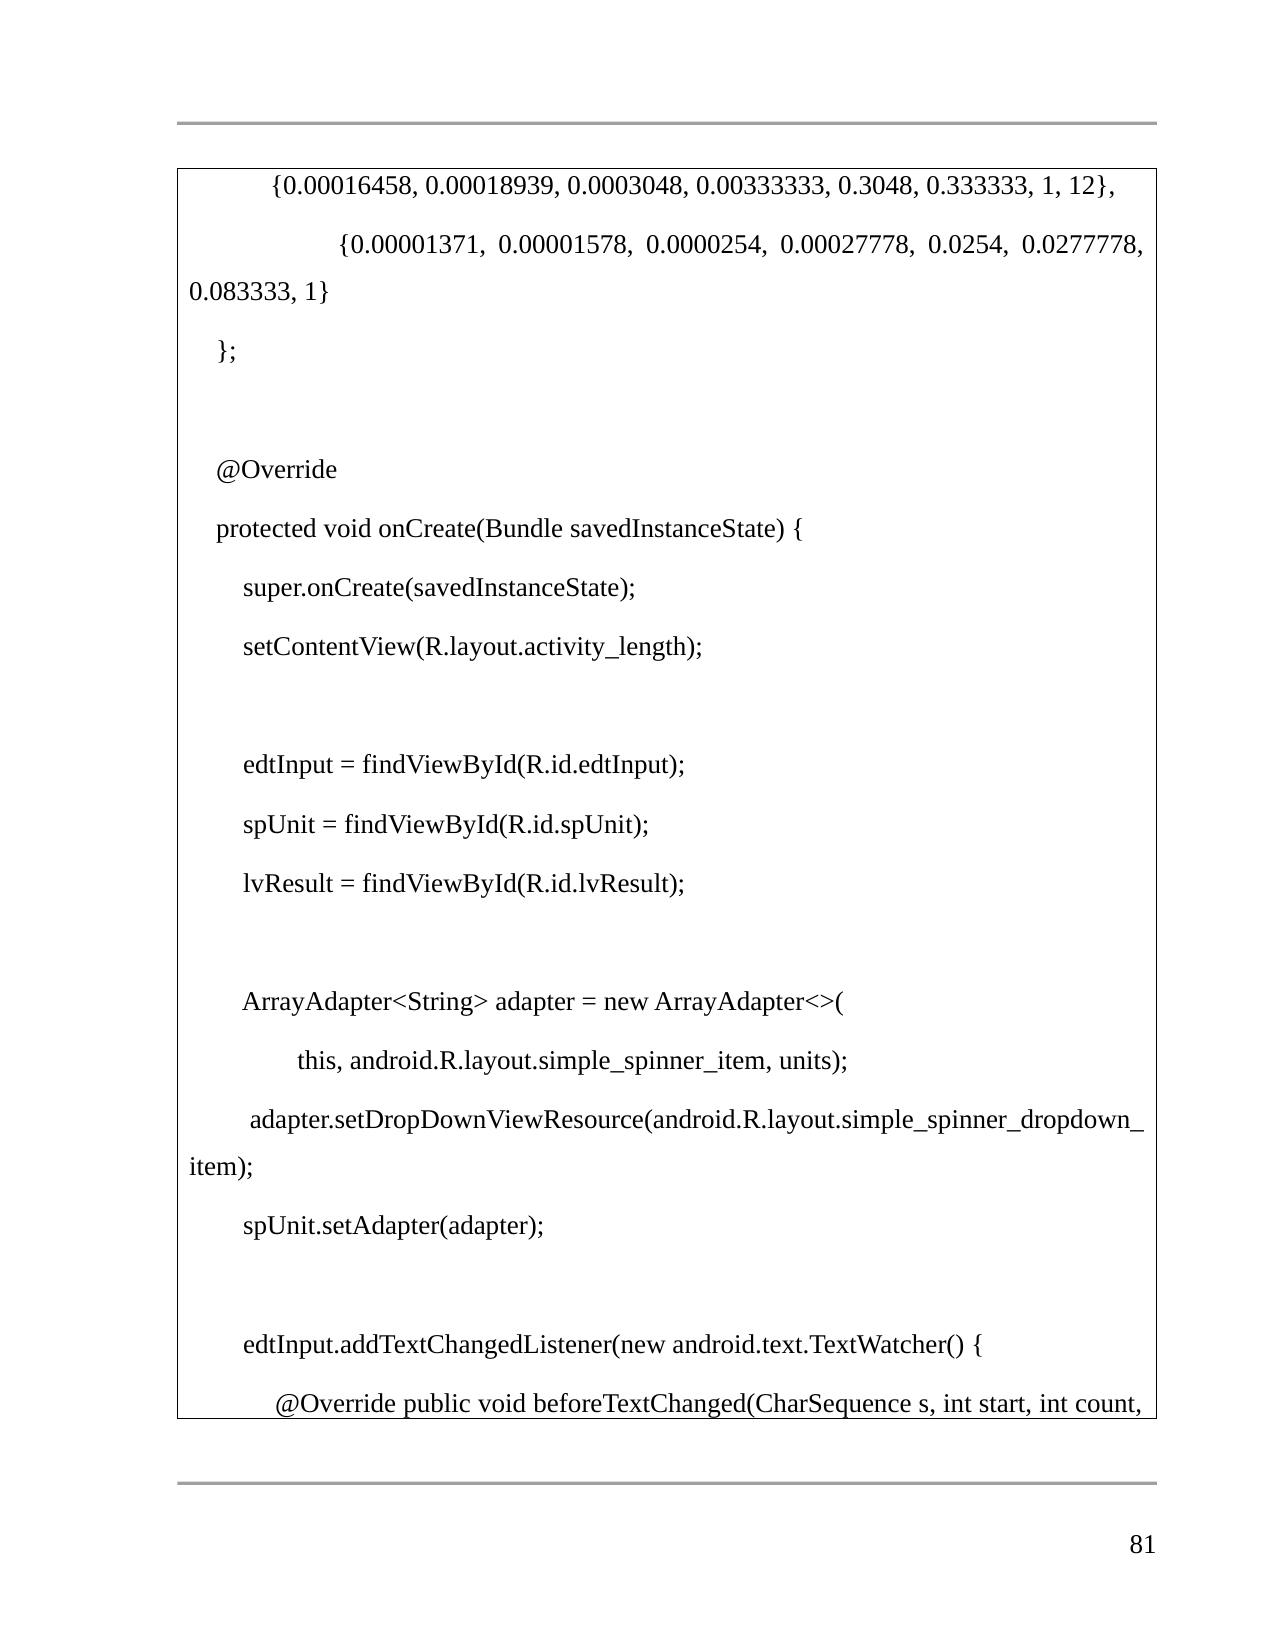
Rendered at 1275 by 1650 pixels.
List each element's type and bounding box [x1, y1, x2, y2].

table_header [178, 169, 1156, 1418]
